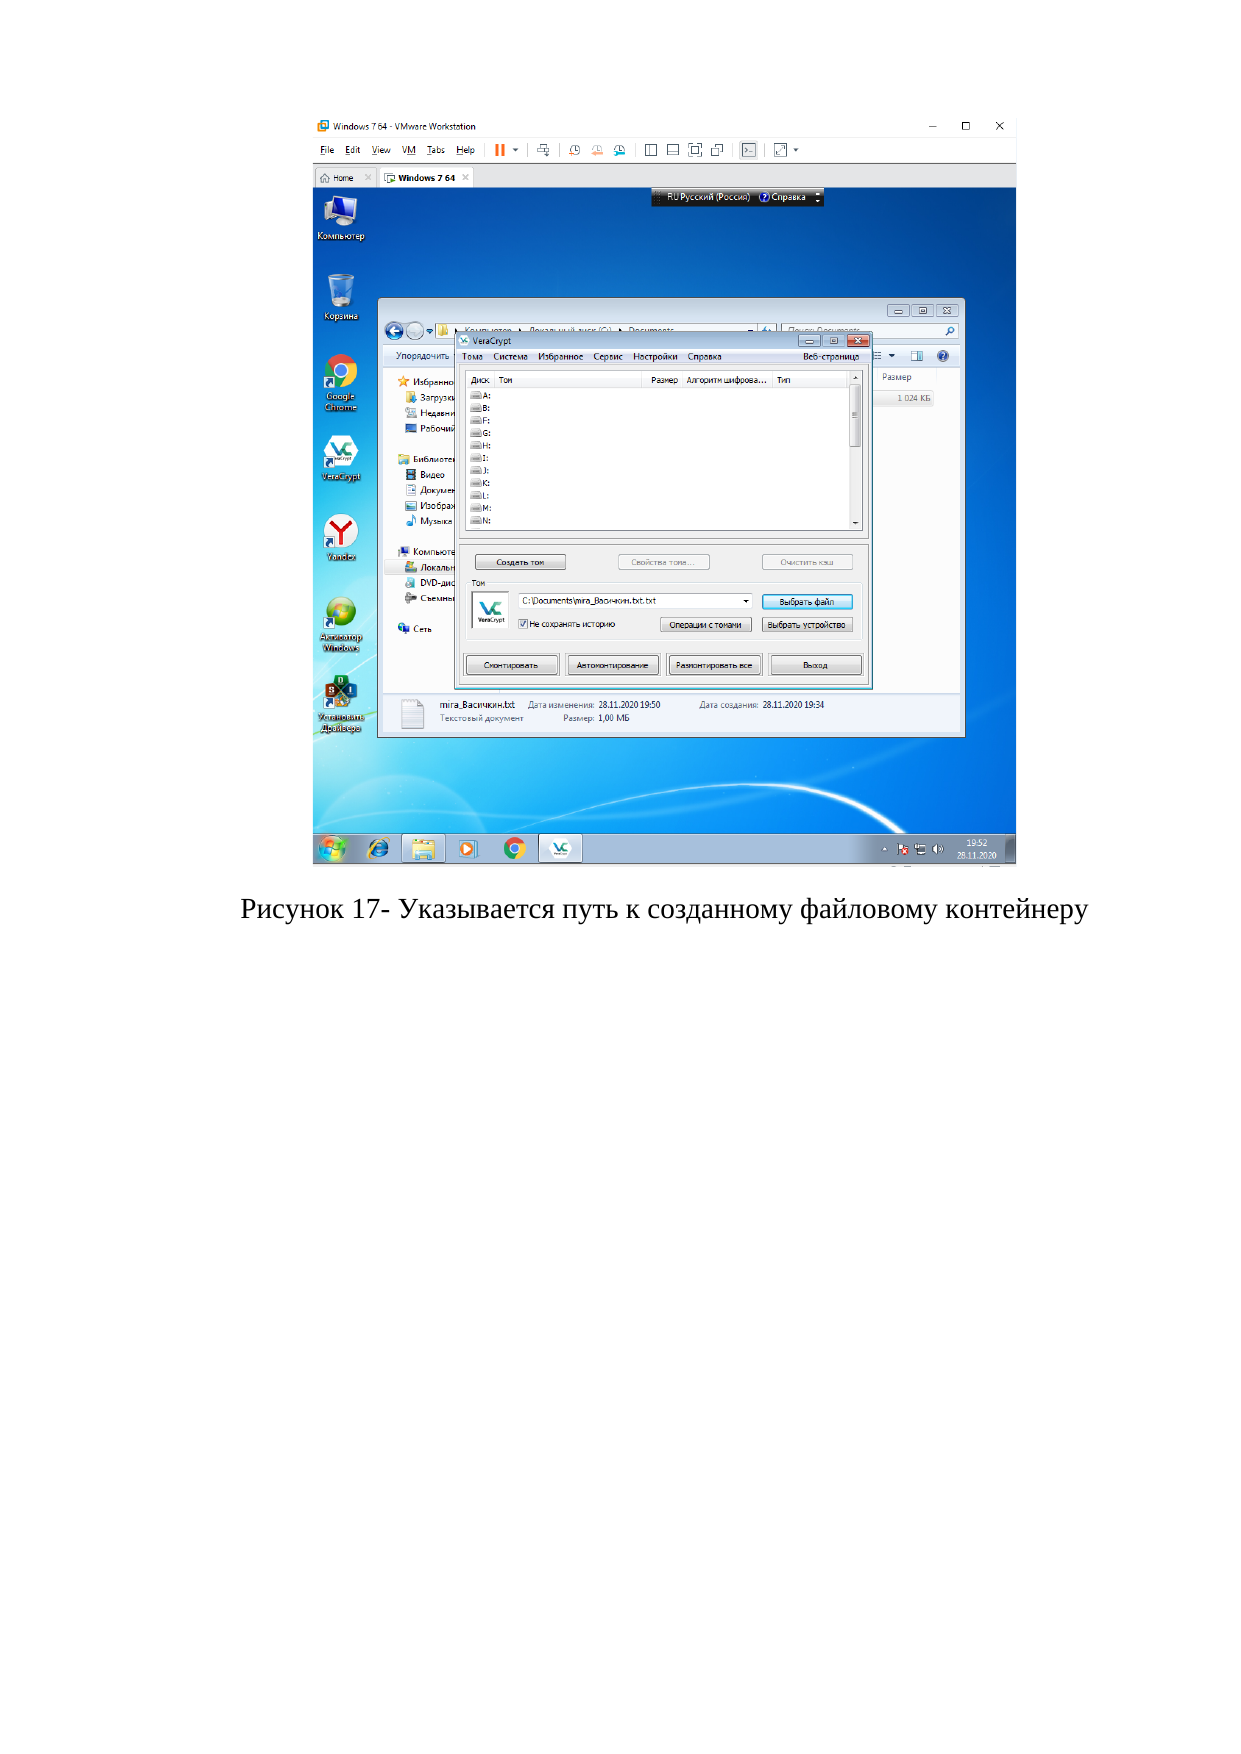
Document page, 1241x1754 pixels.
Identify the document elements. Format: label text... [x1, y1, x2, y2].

text Рисунок 17- Указывается путь к созданному файловому контейнеру [177, 891, 1152, 925]
picture [312, 118, 1017, 867]
